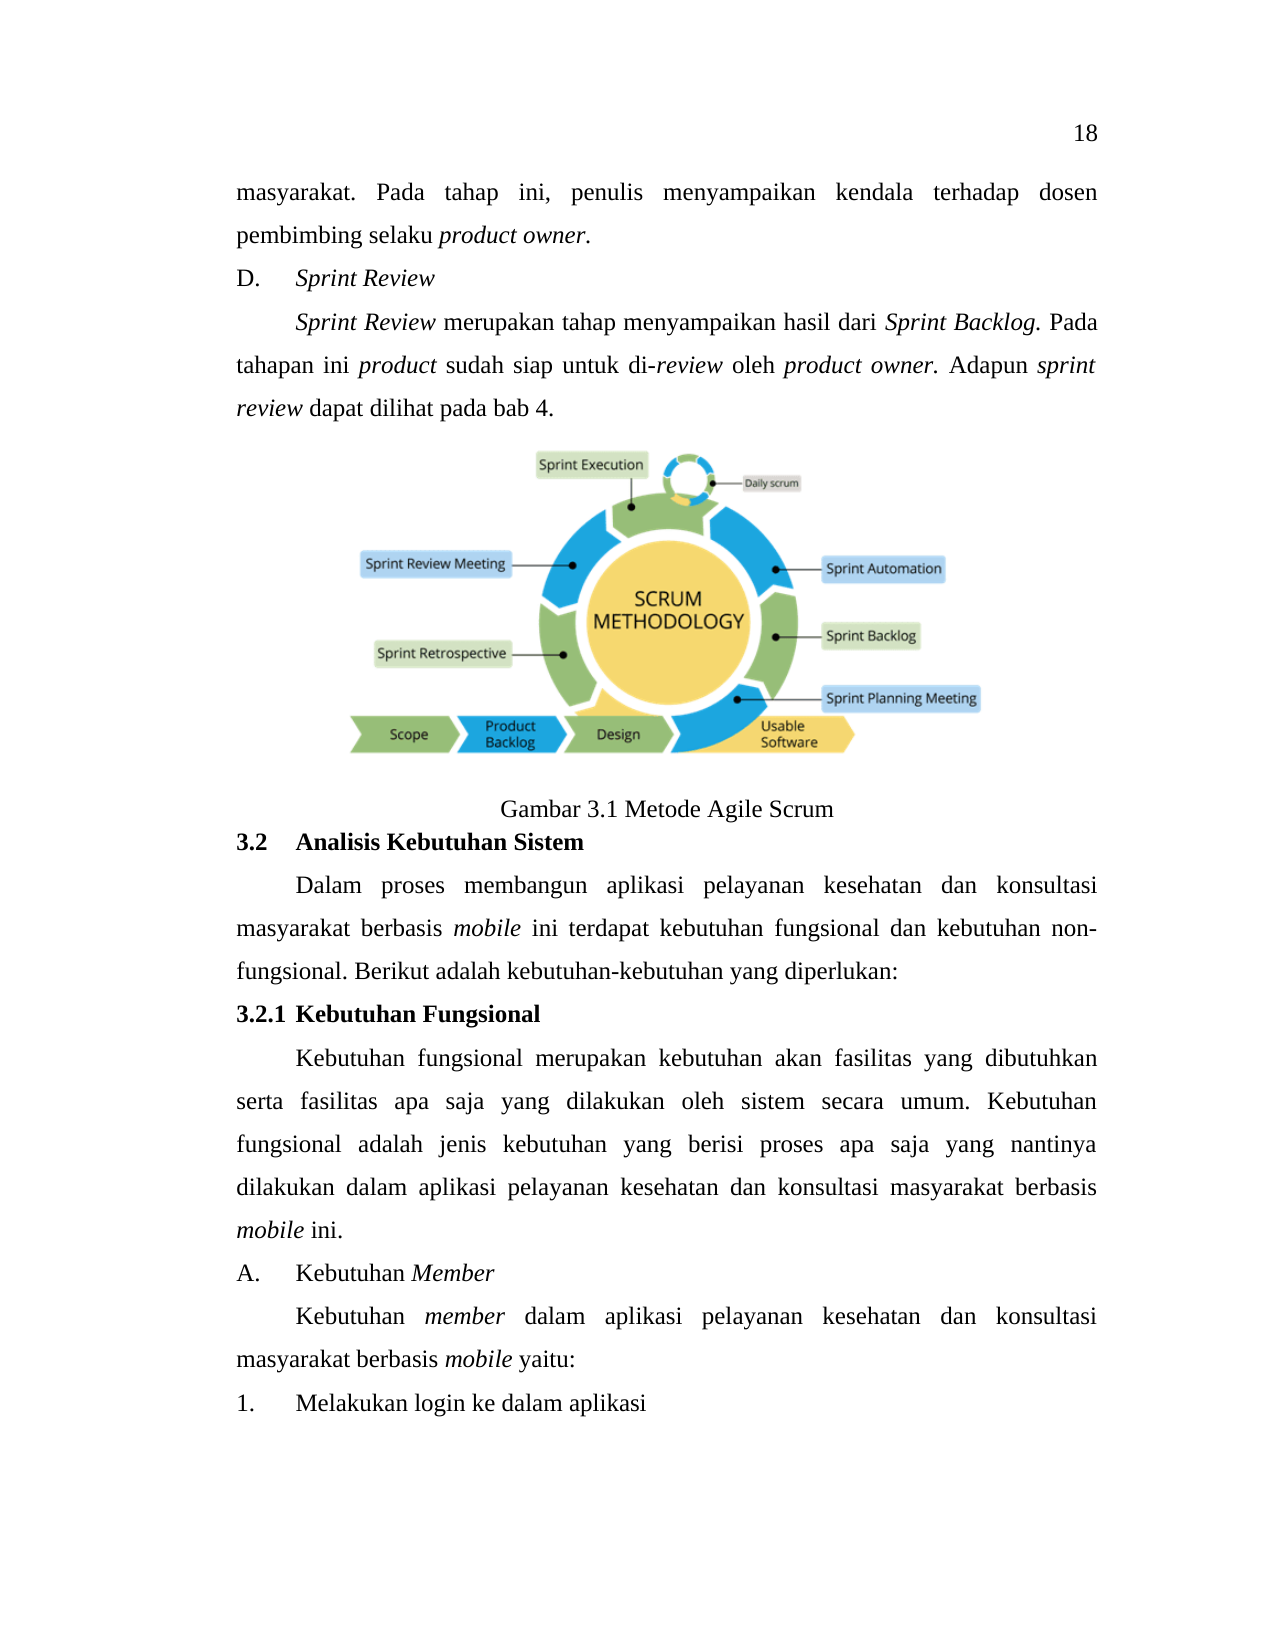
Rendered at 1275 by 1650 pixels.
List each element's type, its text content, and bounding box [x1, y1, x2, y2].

list Melakukan login ke dalam aplikasi [236, 1388, 1098, 1416]
subtitle Analisis Kebutuhan Sistem [236, 827, 1098, 856]
subtitle Kebutuhan Fungsional [236, 999, 1098, 1028]
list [236, 177, 1098, 249]
text Gambar 3.1 Metode Agile Scrum [236, 794, 1098, 823]
list Sprint Review merupakan tahap menyampaikan hasil dari Sprint Backlog. Pada tahapan ini product sudah siap untuk di-review oleh product owner. Adapun sprint review dapat dilihat pada bab 4. [236, 307, 1098, 422]
list Kebutuhan member dalam aplikasi pelayanan kesehatan dan konsultasi masyarakat berbasis mobile yaitu: [236, 1301, 1098, 1373]
text Dalam proses membangun aplikasi pelayanan kesehatan dan konsultasi masyarakat berbasis mobile ini terdapat kebutuhan fungsional dan kebutuhan non-fungsional. Berikut adalah kebutuhan-kebutuhan yang diperlukan: [236, 870, 1098, 985]
list Kebutuhan Member [236, 1258, 1098, 1287]
list Sprint Review [236, 263, 1098, 292]
picture [343, 436, 991, 780]
text Kebutuhan fungsional merupakan kebutuhan akan fasilitas yang dibutuhkan serta fasilitas apa saja yang dilakukan oleh sistem secara umum. Kebutuhan fungsional adalah jenis kebutuhan yang berisi proses apa saja yang nantinya dilakukan dalam aplikasi pelayanan kesehatan dan konsultasi masyarakat berbasis mobile ini. [236, 1043, 1098, 1244]
